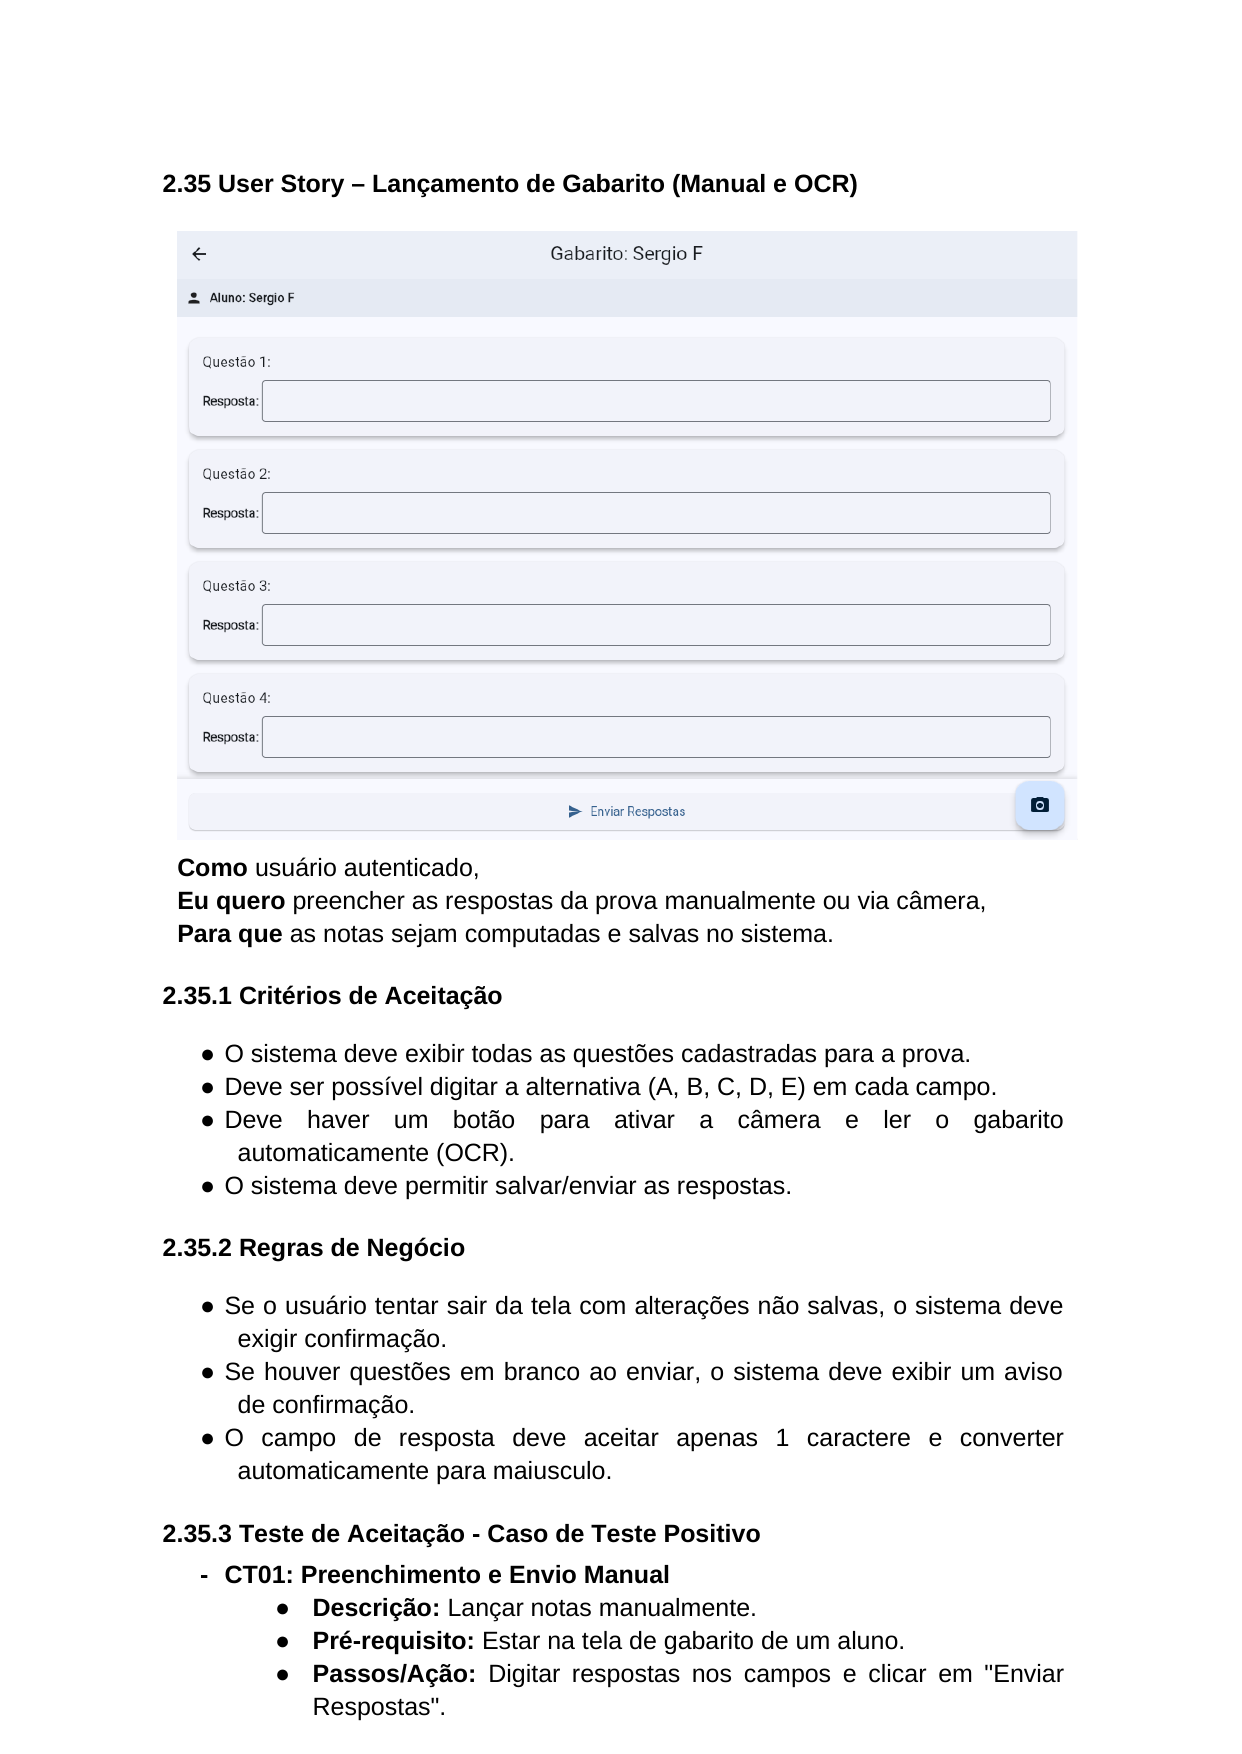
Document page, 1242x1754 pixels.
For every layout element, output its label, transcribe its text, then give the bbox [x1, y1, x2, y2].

list Deve haver um botão para ativar a câmera e ler o gabarito automaticamente (OCR). [200, 1105, 1064, 1167]
list O campo de resposta deve aceitar apenas 1 caractere e converter automaticamente para maiusculo. [200, 1423, 1064, 1485]
list Passos/Ação: Digitar respostas nos campos e clicar em "Enviar Respostas". [275, 1659, 1064, 1721]
subtitle 2.35.2 Regras de Negócio [162, 1233, 1064, 1262]
list O sistema deve exibir todas as questões cadastradas para a prova. [200, 1039, 1064, 1068]
text Eu quero preencher as respostas da prova manualmente ou via câmera, [177, 886, 1064, 914]
text Como usuário autenticado, [177, 853, 1064, 881]
text Para que as notas sejam computadas e salvas no sistema. [177, 919, 1064, 947]
subtitle 2.35.1 Critérios de Aceitação [162, 981, 1064, 1010]
list Descrição: Lançar notas manualmente. [275, 1593, 1064, 1622]
picture [177, 231, 1078, 840]
list O sistema deve permitir salvar/enviar as respostas. [200, 1171, 1064, 1200]
list Deve ser possível digitar a alternativa (A, B, C, D, E) em cada campo. [200, 1072, 1064, 1101]
list Se houver questões em branco ao enviar, o sistema deve exibir um aviso de confirmação. [200, 1357, 1064, 1419]
list CT01: Preenchimento e Envio Manual [200, 1560, 1064, 1589]
list Se o usuário tentar sair da tela com alterações não salvas, o sistema deve exigir confirmação. [200, 1291, 1064, 1353]
subtitle 2.35 User Story – Lançamento de Gabarito (Manual e OCR) [162, 169, 1064, 197]
subtitle 2.35.3 Teste de Aceitação - Caso de Teste Positivo [162, 1518, 1064, 1547]
list Pré-requisito: Estar na tela de gabarito de um aluno. [275, 1626, 1064, 1655]
